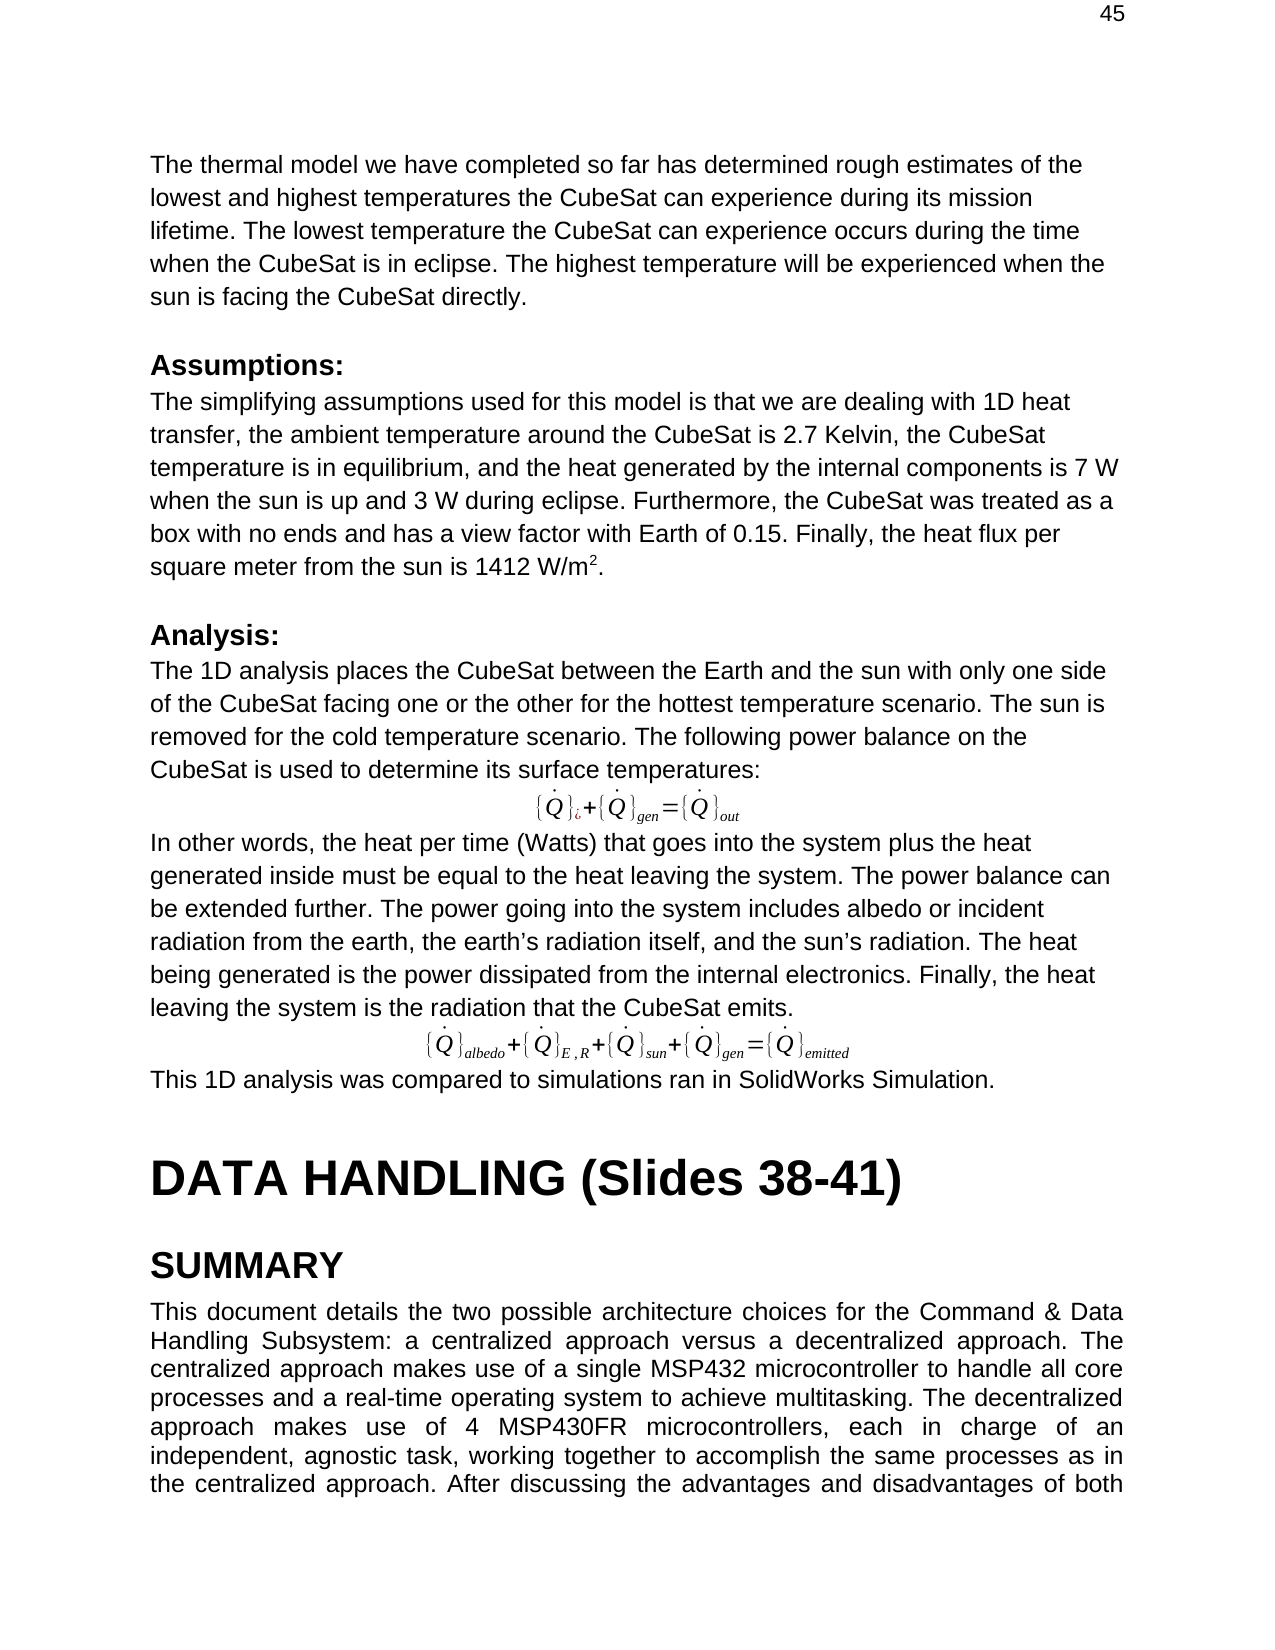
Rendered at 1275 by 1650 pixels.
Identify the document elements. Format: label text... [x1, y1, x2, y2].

text The simplifying assumptions used for this model is that we are dealing with 1D heat transfer, the ambient temperature around the CubeSat is 2.7 Kelvin, the CubeSat temperature is in equilibrium, and the heat generated by the internal components is 7 W when the sun is up and 3 W during eclipse. Furthermore, the CubeSat was treated as a box with no ends and has a view factor with Earth of 0.15. Finally, the heat flux per square meter from the sun is 1412 W/m2. [150, 387, 1125, 581]
text The 1D analysis places the CubeSat between the Earth and the sun with only one side of the CubeSat facing one or the other for the hottest temperature scenario. The sun is removed for the cold temperature scenario. The following power balance on the CubeSat is used to determine its surface temperatures: [150, 656, 1125, 784]
text In other words, the heat per time (Watts) that goes into the system plus the heat generated inside must be equal to the heat leaving the system. The power balance can be extended further. The power going into the system includes albedo or incident radiation from the earth, the earth’s radiation itself, and the sun’s radiation. The heat being generated is the power dissipated from the internal electronics. Finally, the heat leaving the system is the radiation that the CubeSat emits. [150, 828, 1125, 1022]
subtitle SUMMARY [150, 1243, 1125, 1286]
text This 1D analysis was compared to simulations ran in SolidWorks Simulation. [150, 1065, 1125, 1094]
text Analysis: [150, 618, 1125, 651]
text The thermal model we have completed so far has determined rough estimates of the lowest and highest temperatures the CubeSat can experience during its mission lifetime. The lowest temperature the CubeSat can experience occurs during the time when the CubeSat is in eclipse. The highest temperature will be experienced when the sun is facing the CubeSat directly. [150, 150, 1125, 311]
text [150, 1297, 1125, 1498]
subtitle DATA HANDLING (Slides 38-41) [150, 1148, 1125, 1206]
text Assumptions: [150, 348, 1125, 382]
